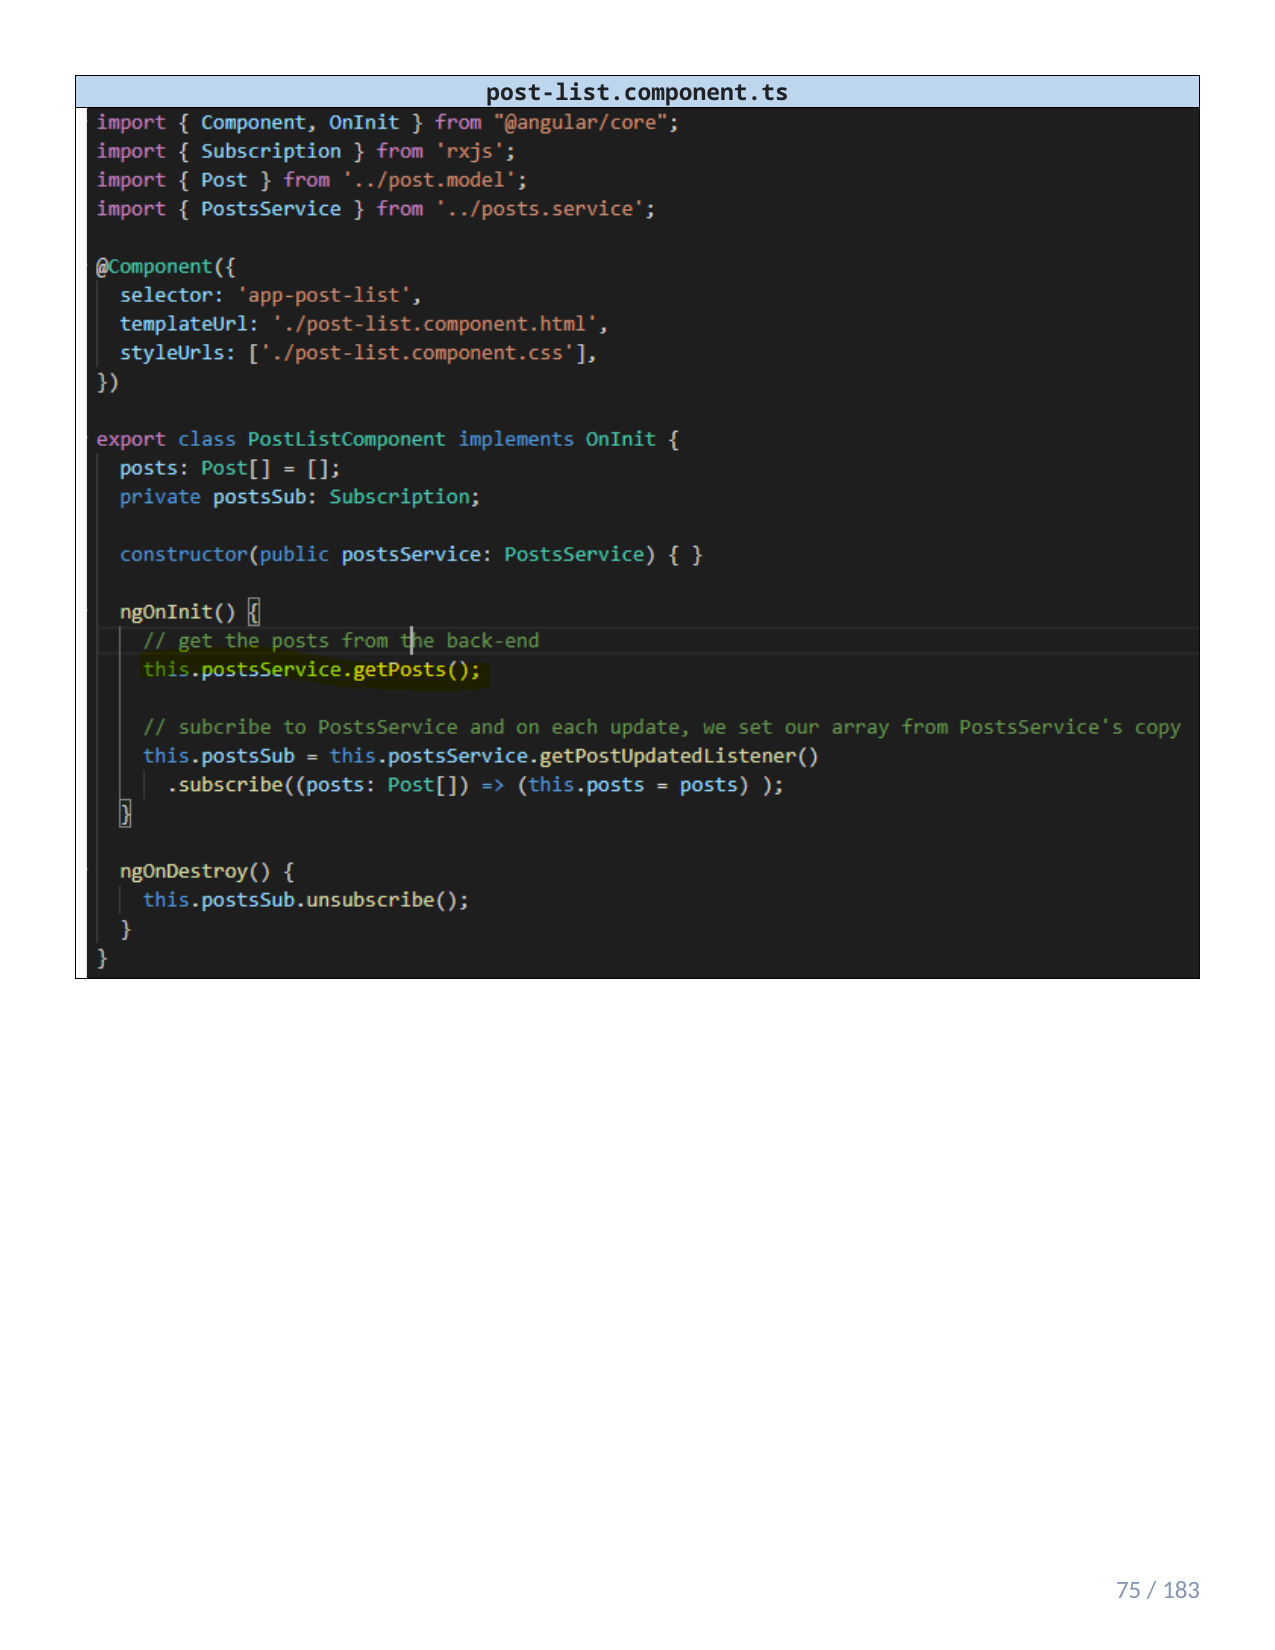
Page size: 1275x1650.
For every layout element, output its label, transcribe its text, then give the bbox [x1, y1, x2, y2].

picture [86, 108, 1200, 978]
table_header post-list.component.ts [76, 76, 1199, 107]
table_cell [76, 108, 86, 977]
